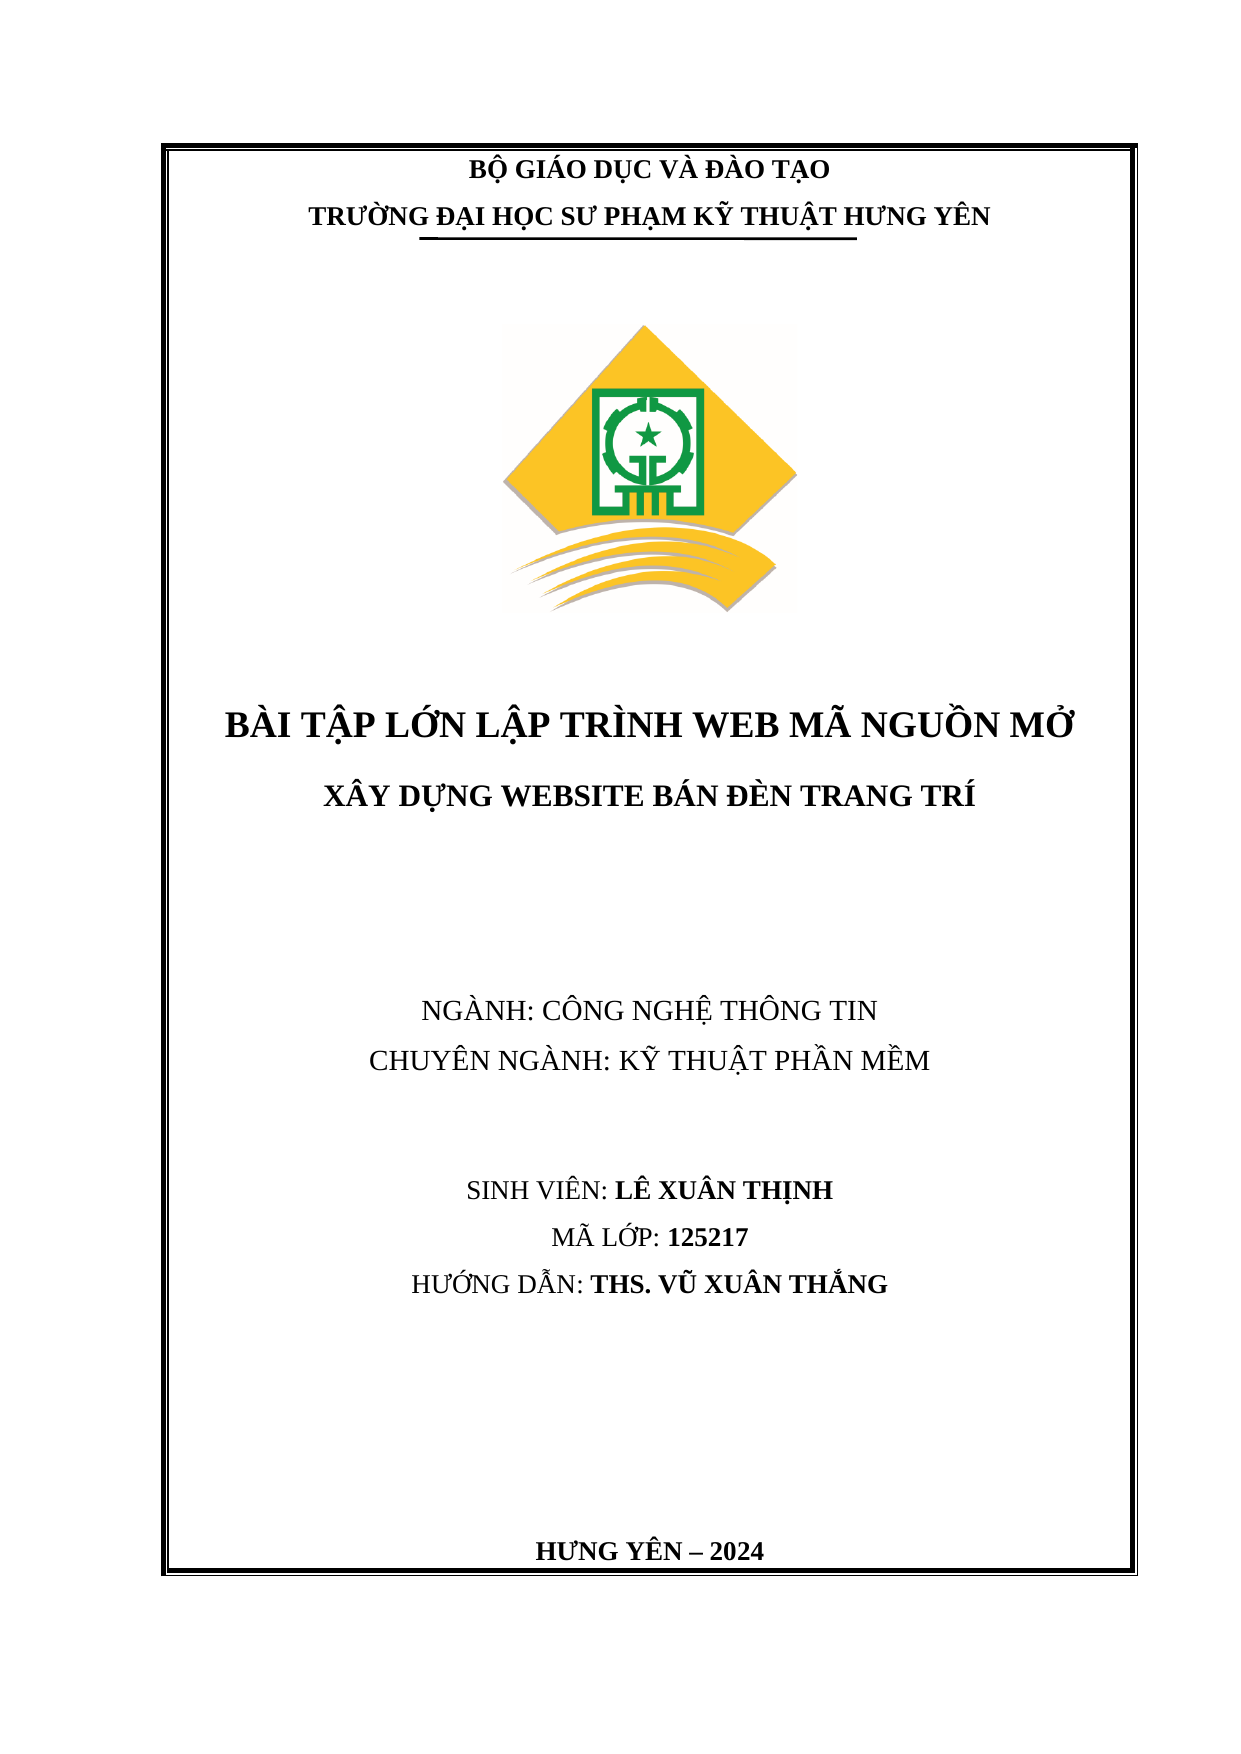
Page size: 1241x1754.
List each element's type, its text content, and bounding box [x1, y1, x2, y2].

text CHUYÊN NGÀNH: KỸ THUẬT PHẦN MỀM [169, 1033, 1130, 1077]
text MÃ LỚP: 125217 [169, 1211, 1130, 1252]
text NGÀNH: CÔNG NGHỆ THÔNG TIN [169, 983, 1130, 1027]
text HƯNG YÊN – 2024 [169, 1525, 1130, 1568]
picture [502, 324, 798, 613]
text HƯỚNG DẪN: THS. VŨ XUÂN THẮNG [169, 1258, 1130, 1299]
text XÂY DỰNG WEBSITE BÁN ĐÈN TRANG TRÍ [169, 768, 1130, 813]
text BÀI TẬP LỚN LẬP TRÌNH WEB MÃ NGUỒN MỞ [169, 693, 1130, 746]
text TRƯỜNG ĐẠI HỌC SƯ PHẠM KỸ THUẬT HƯNG YÊN [169, 190, 1130, 231]
text BỘ GIÁO DỤC VÀ ĐÀO TẠO [169, 151, 1130, 184]
text SINH VIÊN: LÊ XUÂN THỊNH [169, 1164, 1130, 1206]
